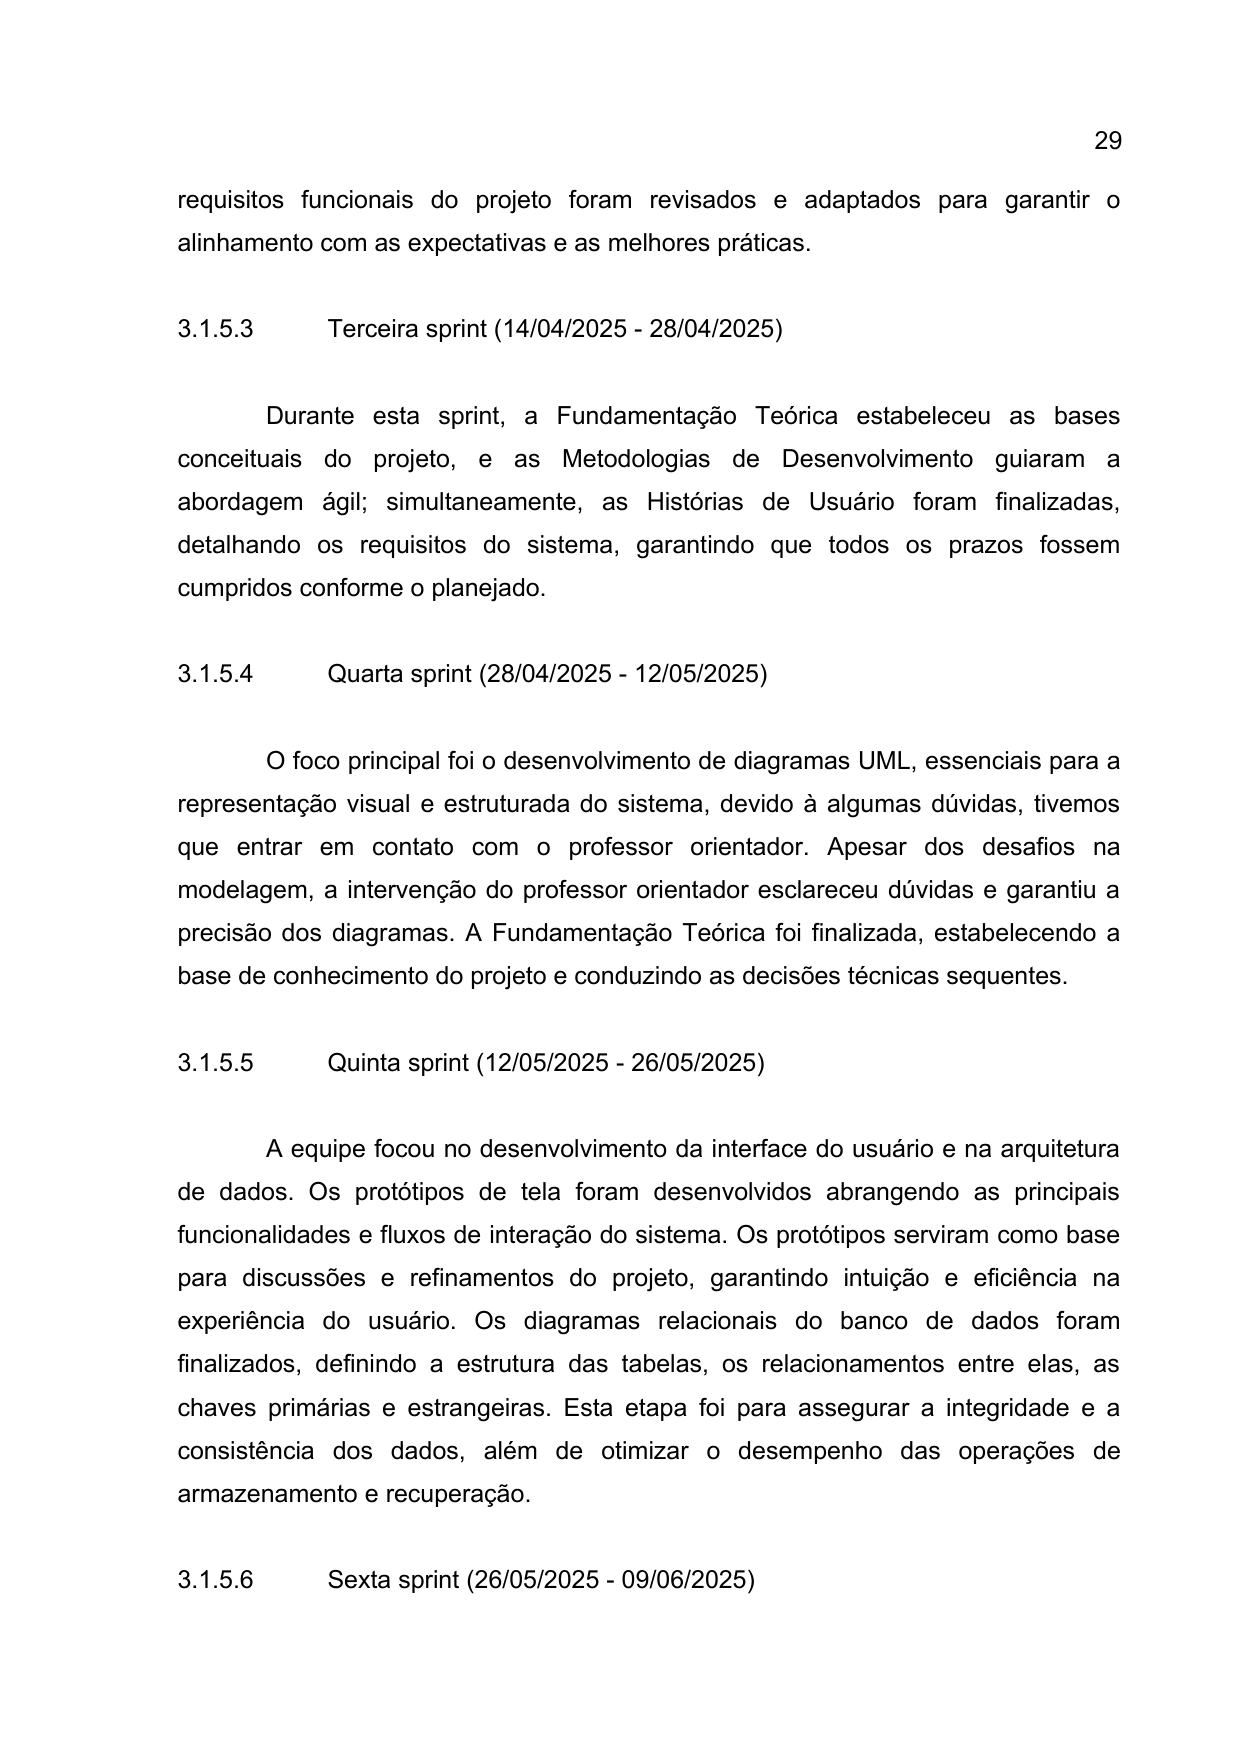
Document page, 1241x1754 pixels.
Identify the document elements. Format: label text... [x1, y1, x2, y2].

list Quarta sprint (28/04/2025 - 12/05/2025) [177, 659, 1122, 688]
list Sexta sprint (26/05/2025 - 09/06/2025) [177, 1565, 1122, 1594]
list Quinta sprint (12/05/2025 - 26/05/2025) [177, 1047, 1122, 1076]
text A equipe focou no desenvolvimento da interface do usuário e na arquitetura de dados. Os protótipos de tela foram desenvolvidos abrangendo as principais funcionalidades e fluxos de interação do sistema. Os protótipos serviram como base para discussões e refinamentos do projeto, garantindo intuição e eficiência na experiência do usuário. Os diagramas relacionais do banco de dados foram finalizados, definindo a estrutura das tabelas, os relacionamentos entre elas, as chaves primárias e estrangeiras. Esta etapa foi para assegurar a integridade e a consistência dos dados, além de otimizar o desempenho das operações de armazenamento e recuperação. [177, 1134, 1122, 1507]
text Durante esta sprint, a Fundamentação Teórica estabeleceu as bases conceituais do projeto, e as Metodologias de Desenvolvimento guiaram a abordagem ágil; simultaneamente, as Histórias de Usuário foram finalizadas, detalhando os requisitos do sistema, garantindo que todos os prazos fossem cumpridos conforme o planejado. [177, 401, 1122, 602]
text O foco principal foi o desenvolvimento de diagramas UML, essenciais para a representação visual e estruturada do sistema, devido à algumas dúvidas, tivemos que entrar em contato com o professor orientador. Apesar dos desafios na modelagem, a intervenção do professor orientador esclareceu dúvidas e garantiu a precisão dos diagramas. A Fundamentação Teórica foi finalizada, estabelecendo a base de conhecimento do projeto e conduzindo as decisões técnicas sequentes. [177, 746, 1122, 990]
list Terceira sprint (14/04/2025 - 28/04/2025) [177, 314, 1122, 343]
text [177, 185, 1122, 257]
